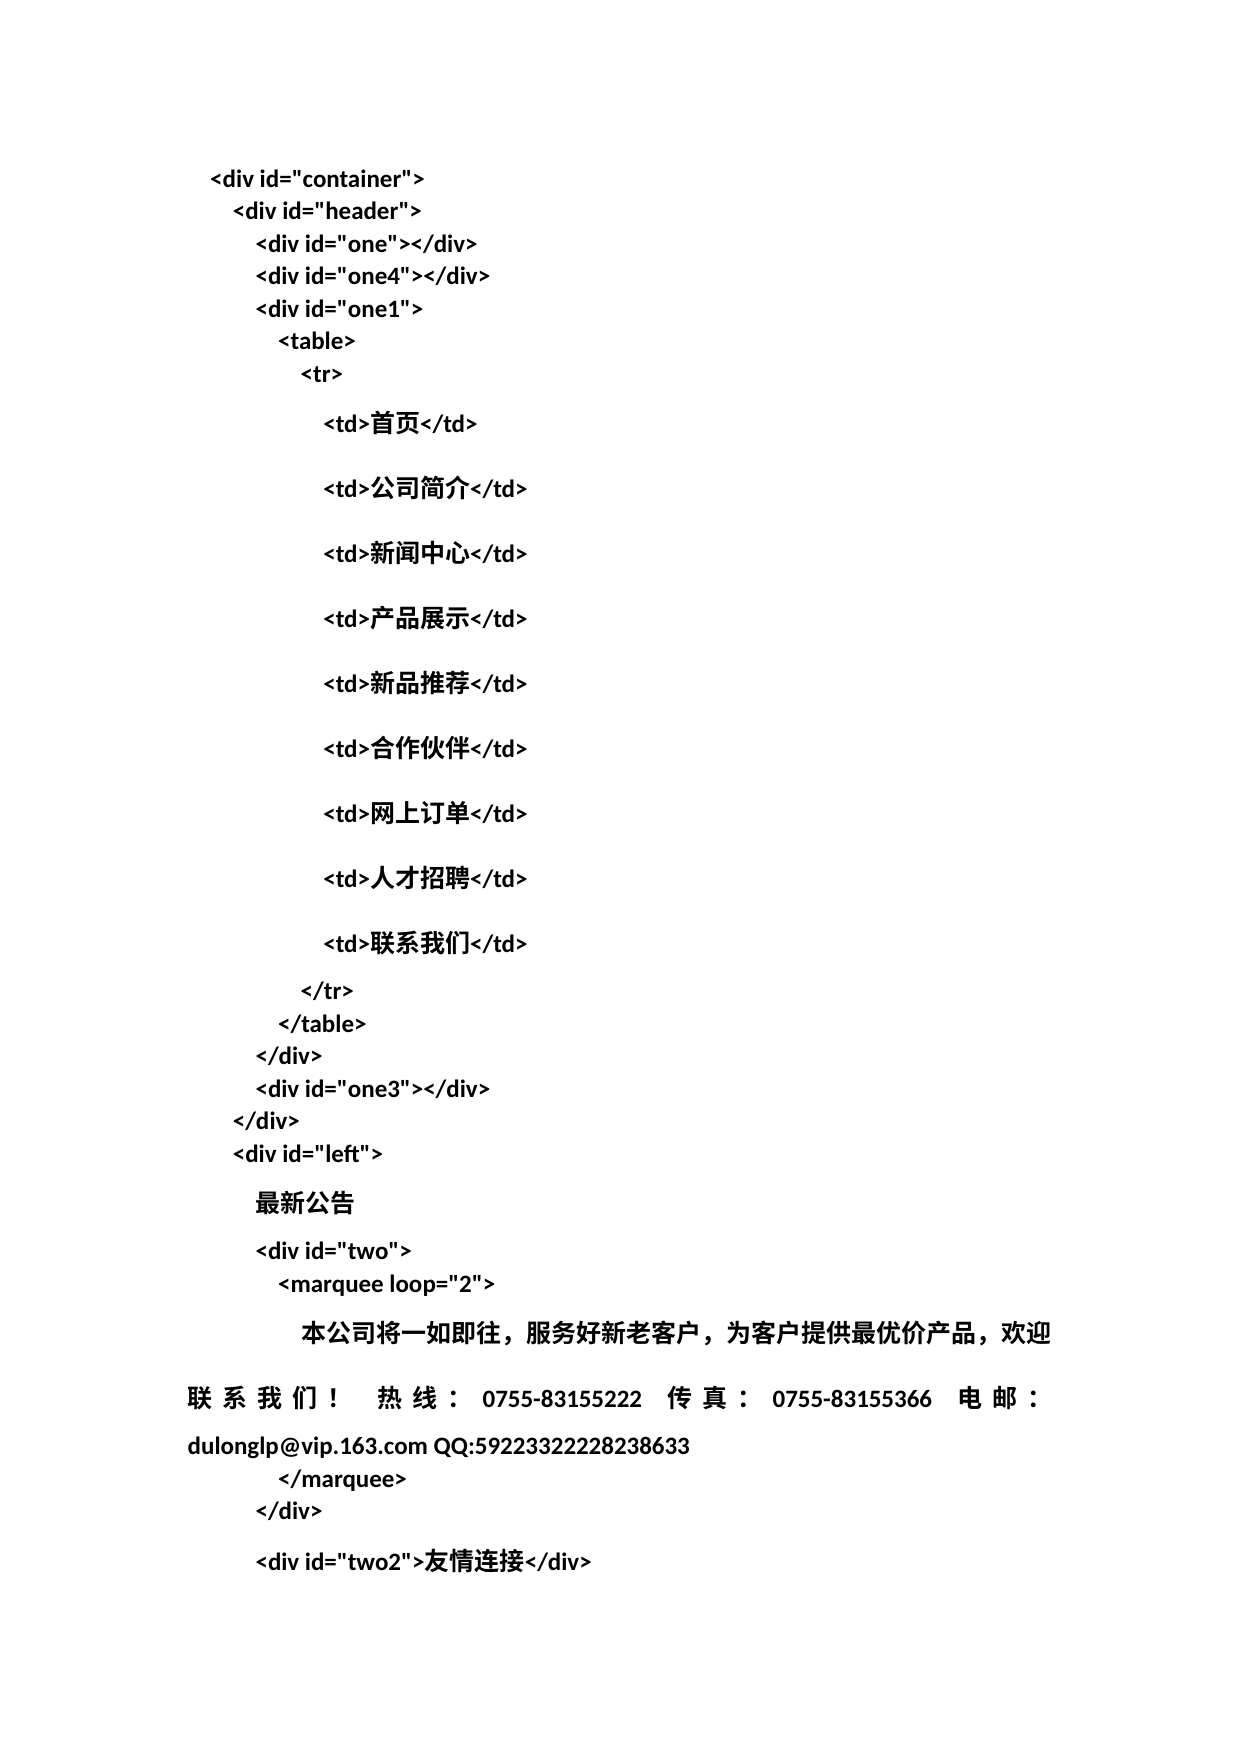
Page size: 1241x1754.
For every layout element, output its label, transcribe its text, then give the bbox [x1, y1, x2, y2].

list <div id="two2">友情连接</div> [187, 1527, 1053, 1592]
list <marquee loop="2"> [187, 1267, 1053, 1299]
list </div> [187, 1104, 1053, 1137]
list <td>公司简介</td> [187, 454, 1053, 519]
list <div id="one1"> [187, 292, 1053, 324]
list 最新公告 [187, 1169, 1053, 1234]
list <div id="left"> [187, 1137, 1053, 1169]
list <td>人才招聘</td> [187, 844, 1053, 909]
list <td>新闻中心</td> [187, 519, 1053, 584]
list </marquee> [187, 1462, 1053, 1494]
list </table> [187, 1007, 1053, 1039]
list </tr> [187, 974, 1053, 1007]
list <div id="two"> [187, 1234, 1053, 1267]
list <table> [187, 324, 1053, 357]
list <td>联系我们</td> [187, 909, 1053, 974]
list <td>产品展示</td> [187, 584, 1053, 649]
list <div id="one4"></div> [187, 259, 1053, 292]
list <td>合作伙伴</td> [187, 714, 1053, 779]
list <div id="one3"></div> [187, 1072, 1053, 1104]
list <div id="one"></div> [187, 227, 1053, 259]
list <td>首页</td> [187, 389, 1053, 454]
list </div> [187, 1039, 1053, 1072]
list 本公司将一如即往，服务好新老客户，为客户提供最优价产品，欢迎联系我们！ 热线：0755-83155222 传真：0755-83155366 电邮：dulonglp@vip.163.com QQ:59223322228238633 [187, 1299, 1053, 1462]
list <div id="container"> [187, 162, 1053, 194]
list <tr> [187, 357, 1053, 389]
list <td>网上订单</td> [187, 779, 1053, 844]
list <td>新品推荐</td> [187, 649, 1053, 714]
list </div> [187, 1494, 1053, 1527]
list <div id="header"> [187, 194, 1053, 227]
